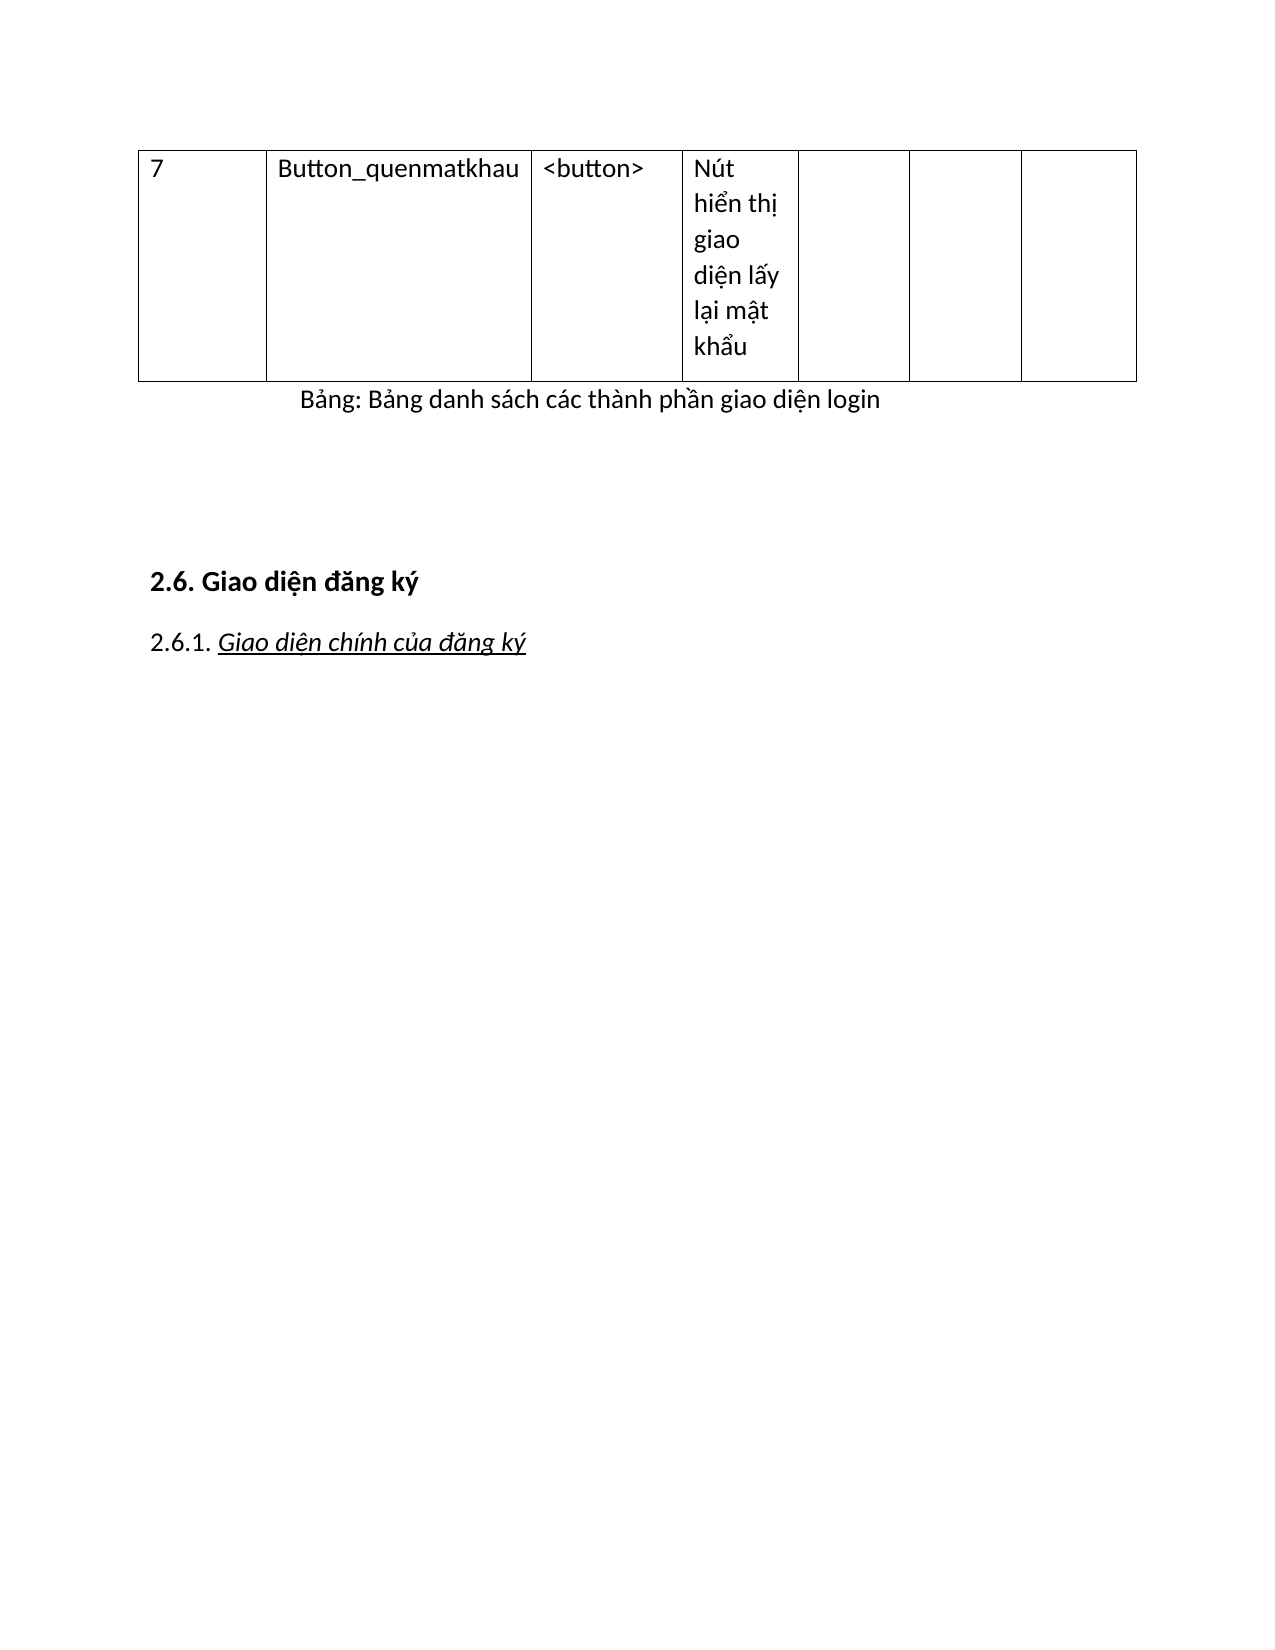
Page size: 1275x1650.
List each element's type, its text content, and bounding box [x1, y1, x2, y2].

text Bảng: Bảng danh sách các thành phần giao diện login [225, 382, 1125, 415]
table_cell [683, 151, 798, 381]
text 2.6. Giao diện đăng ký [150, 563, 1125, 599]
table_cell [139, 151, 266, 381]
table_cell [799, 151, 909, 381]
text 2.6.1. Giao diện chính của đăng ký [150, 625, 1125, 658]
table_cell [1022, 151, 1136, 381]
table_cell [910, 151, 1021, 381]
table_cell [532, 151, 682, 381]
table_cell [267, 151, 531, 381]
